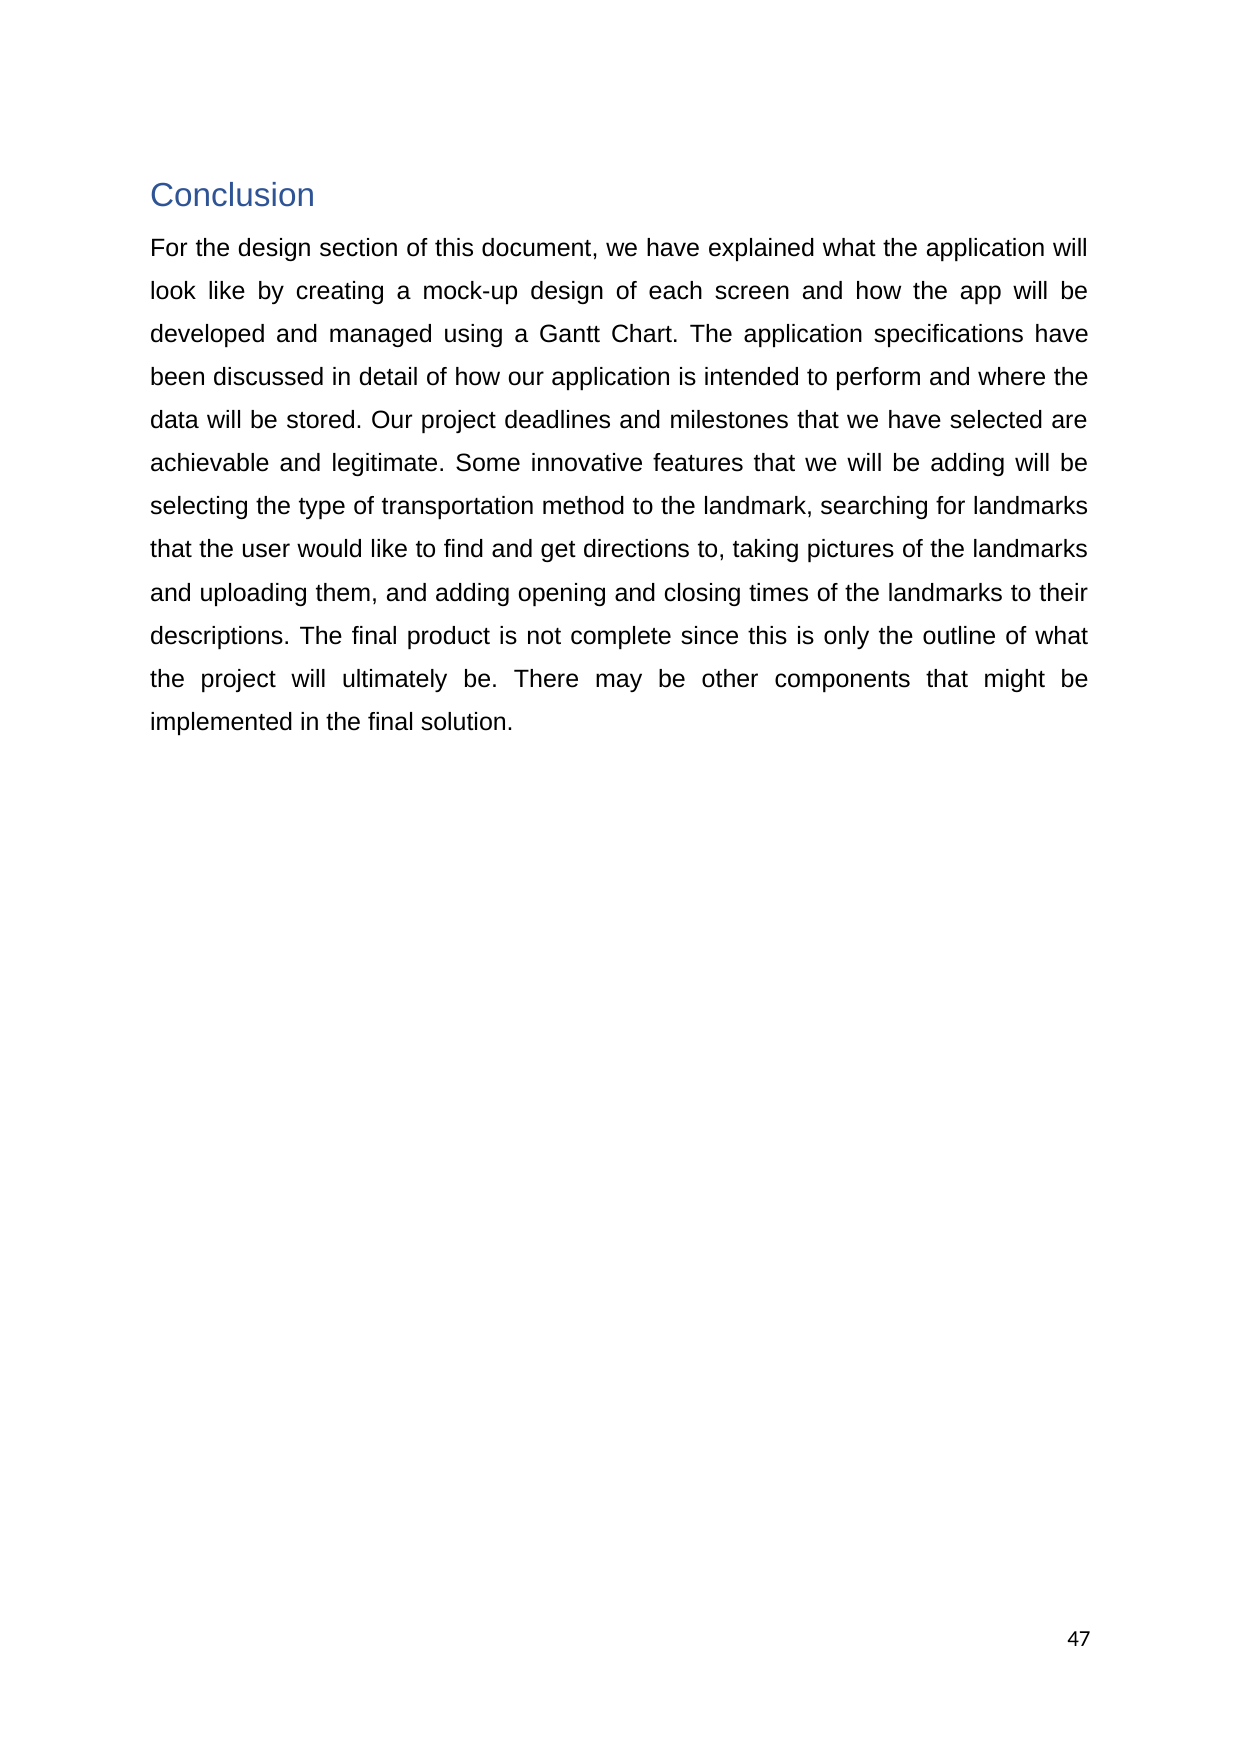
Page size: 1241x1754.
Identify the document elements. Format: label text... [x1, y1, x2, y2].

text For the design section of this document, we have explained what the application will look like by creating a mock-up design of each screen and how the app will be developed and managed using a Gantt Chart. The application specifications have been discussed in detail of how our application is intended to perform and where the data will be stored. Our project deadlines and milestones that we have selected are achievable and legitimate. Some innovative features that we will be adding will be selecting the type of transportation method to the landmark, searching for landmarks that the user would like to find and get directions to, taking pictures of the landmarks and uploading them, and adding opening and closing times of the landmarks to their descriptions. The final product is not complete since this is only the outline of what the project will ultimately be. There may be other components that might be implemented in the final solution. [150, 233, 1090, 736]
subtitle Conclusion [150, 175, 1090, 213]
